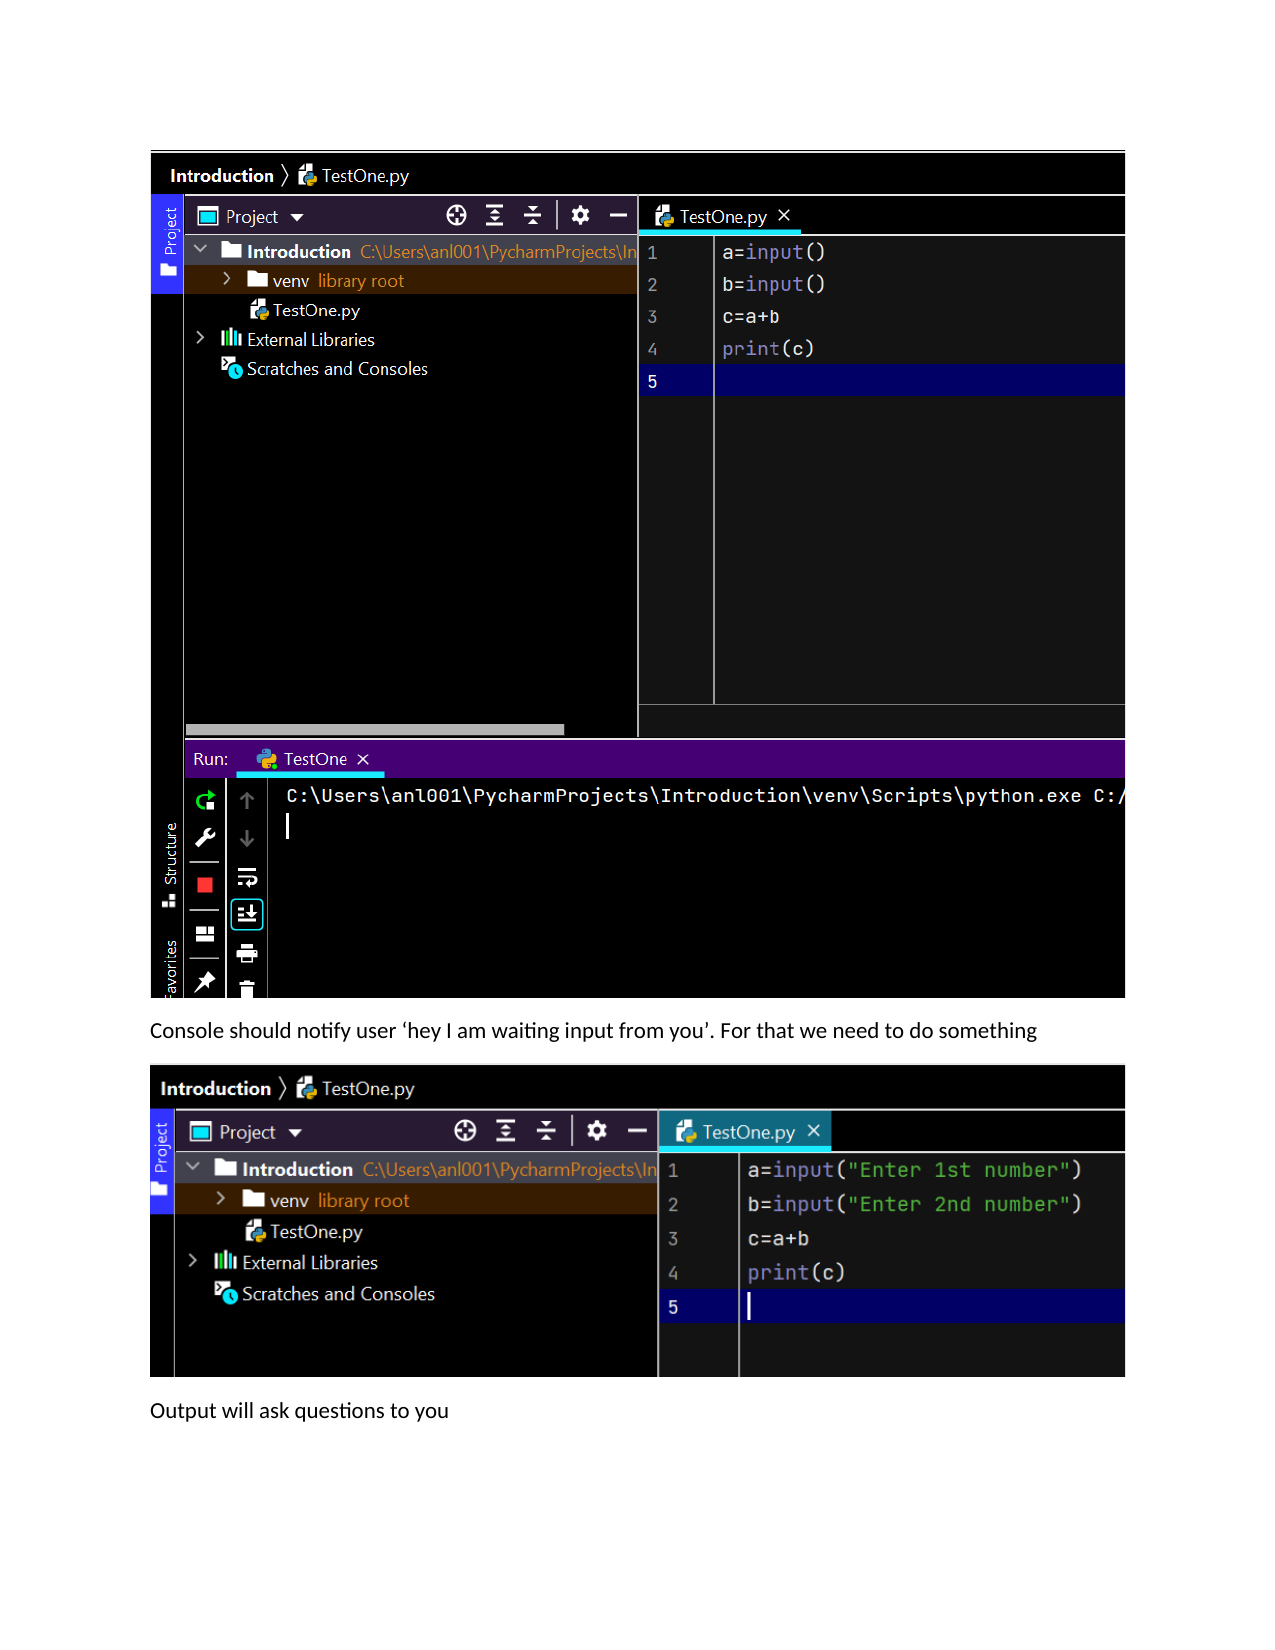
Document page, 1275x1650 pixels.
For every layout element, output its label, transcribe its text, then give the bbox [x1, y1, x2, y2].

picture [150, 1063, 1125, 1377]
text Output will ask questions to you [150, 1396, 1125, 1424]
text Console should notify user ‘hey I am waiting input from you’. For that we need to do something [150, 1016, 1125, 1044]
picture [150, 150, 1125, 998]
